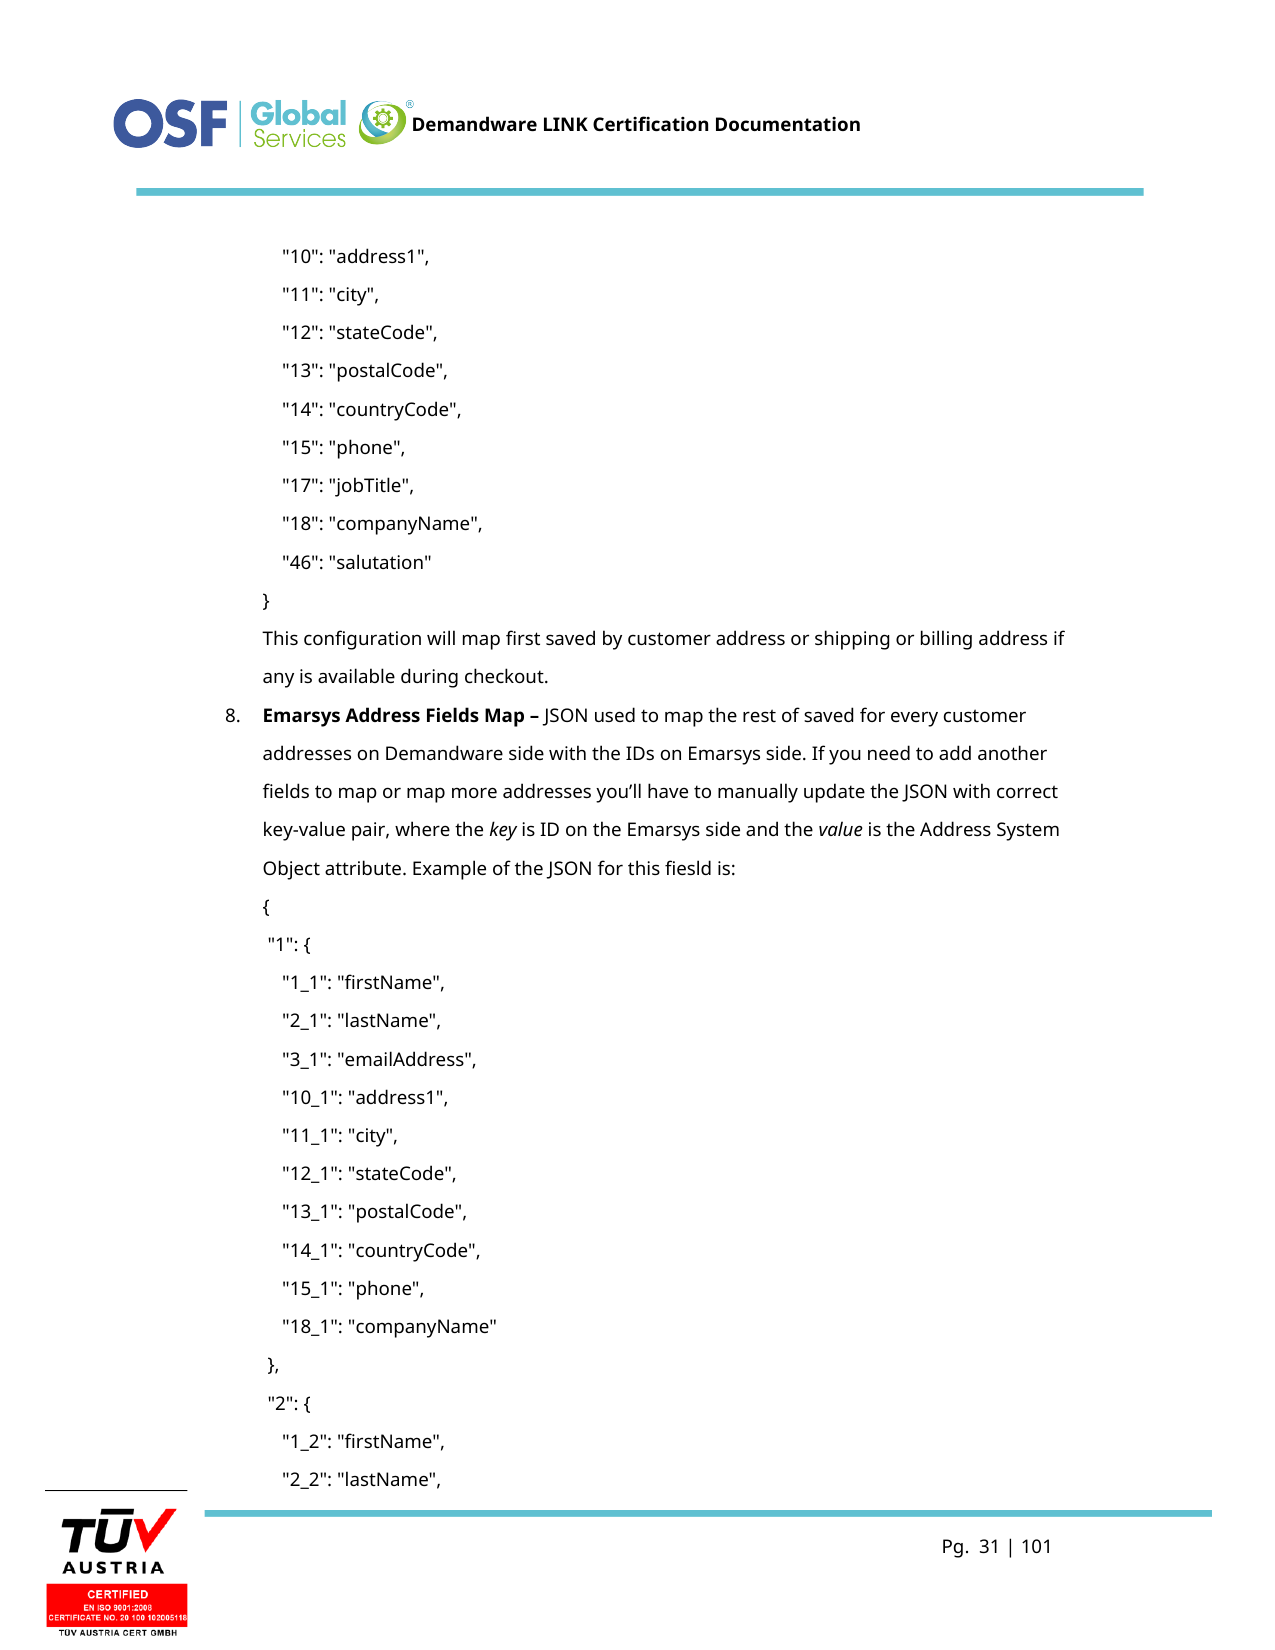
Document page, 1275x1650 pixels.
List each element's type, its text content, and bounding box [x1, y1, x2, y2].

list "15": "phone", [262, 434, 1087, 460]
picture [43, 1490, 187, 1634]
list "1_1": "firstName", [262, 969, 1087, 995]
list "12": "stateCode", [262, 319, 1087, 345]
list "10_1": "address1", [262, 1084, 1087, 1110]
list "11": "city", [262, 281, 1087, 307]
list } [262, 587, 1087, 613]
list "15_1": "phone", [262, 1275, 1087, 1301]
list { [262, 893, 1087, 918]
list "2": { [262, 1390, 1087, 1416]
list "10": "address1", [262, 243, 1087, 269]
list "13_1": "postalCode", [262, 1199, 1087, 1224]
picture [204, 1510, 1212, 1517]
list "2_1": "lastName", [262, 1008, 1087, 1033]
list "3_1": "emailAddress", [262, 1046, 1087, 1071]
list "1_2": "firstName", [262, 1428, 1087, 1454]
list "1": { [262, 931, 1087, 957]
list This configuration will map first saved by customer address or shipping or billing address if any is available during checkout. [262, 625, 1087, 689]
list "17": "jobTitle", [262, 472, 1087, 498]
list }, [262, 1352, 1087, 1377]
list "18": "companyName", [262, 511, 1087, 536]
list "46": "salutation" [262, 549, 1087, 574]
list Emarsys Address Fields Map – JSON used to map the rest of saved for every customer addresses on Demandware side with the IDs on Emarsys side. If you need to add another fields to map or map more addresses you’ll have to manually update the JSON with correct key-value pair, where the key is ID on the Emarsys side and the value is the Address System Object attribute. Example of the JSON for this fiesld is: [225, 702, 1087, 880]
list "13": "postalCode", [262, 358, 1087, 383]
list "14": "countryCode", [262, 396, 1087, 422]
picture [136, 188, 1144, 196]
list "12_1": "stateCode", [262, 1161, 1087, 1186]
list "2_2": "lastName", [262, 1466, 1087, 1492]
list "18_1": "companyName" [262, 1313, 1087, 1339]
list "11_1": "city", [262, 1122, 1087, 1148]
list "14_1": "countryCode", [262, 1237, 1087, 1263]
picture [113, 99, 414, 148]
